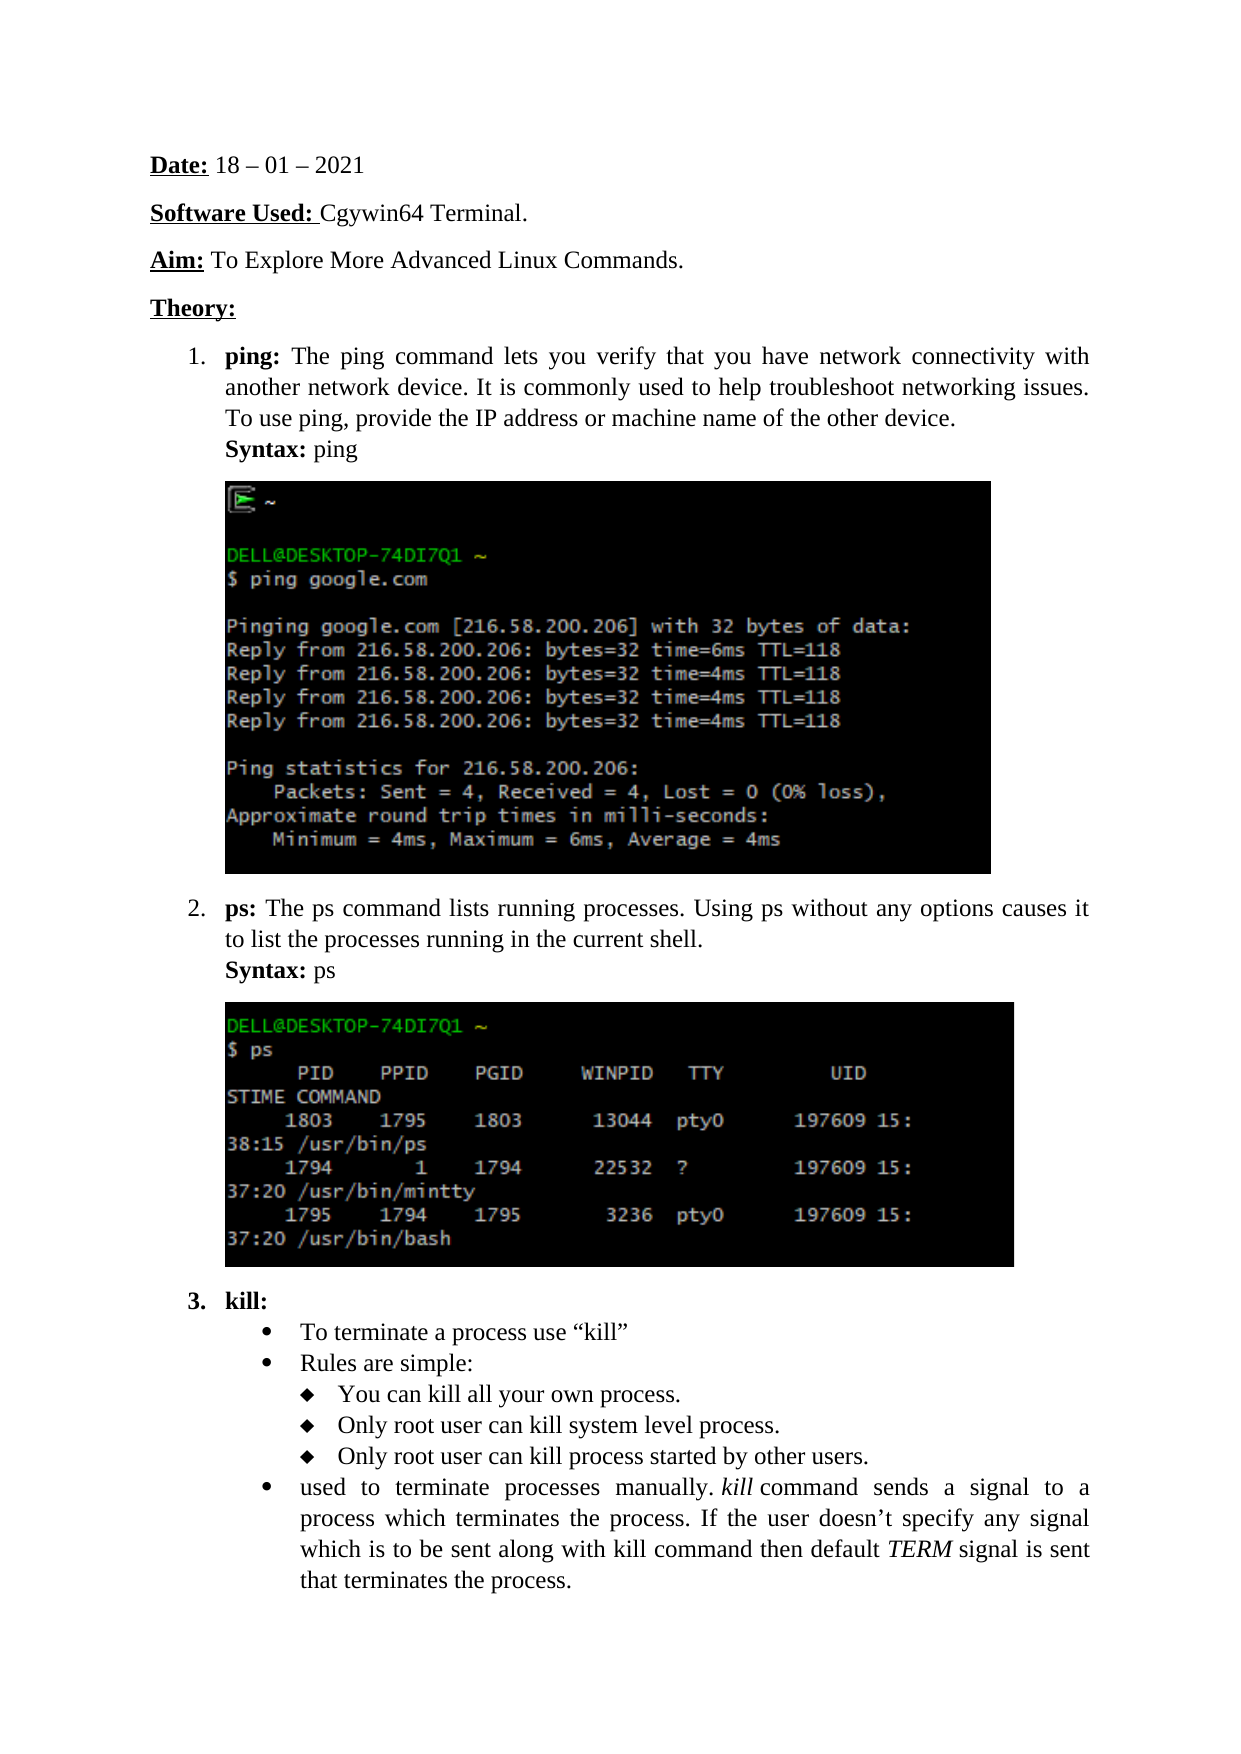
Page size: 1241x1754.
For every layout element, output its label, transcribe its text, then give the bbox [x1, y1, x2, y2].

picture [225, 1002, 1015, 1267]
picture [225, 481, 991, 874]
list ping: The ping command lets you verify that you have network connectivity with another network device. It is commonly used to help troubleshoot networking issues. To use ping, provide the IP address or machine name of the other device. [187, 341, 1090, 432]
list Only root user can kill process started by other users. [300, 1441, 1090, 1470]
list To terminate a process use “kill” [262, 1317, 1090, 1346]
list kill: [187, 1286, 1090, 1315]
list Syntax: ping [225, 434, 1090, 463]
text Theory: [150, 293, 1090, 322]
list Rules are simple: [262, 1348, 1090, 1377]
list You can kill all your own process. [300, 1379, 1090, 1408]
text Software Used: Cgywin64 Terminal. [150, 198, 1090, 226]
list Syntax: ps [225, 955, 1090, 983]
list Only root user can kill system level process. [300, 1410, 1090, 1439]
list used to terminate processes manually. kill command sends a signal to a process which terminates the process. If the user doesn’t specify any signal which is to be sent along with kill command then default TERM signal is sent that terminates the process. [262, 1472, 1090, 1594]
text Aim: To Explore More Advanced Linux Commands. [150, 245, 1090, 274]
text Date: 18 – 01 – 2021 [150, 150, 1090, 179]
list ps: The ps command lists running processes. Using ps without any options causes it to list the processes running in the current shell. [187, 893, 1090, 952]
